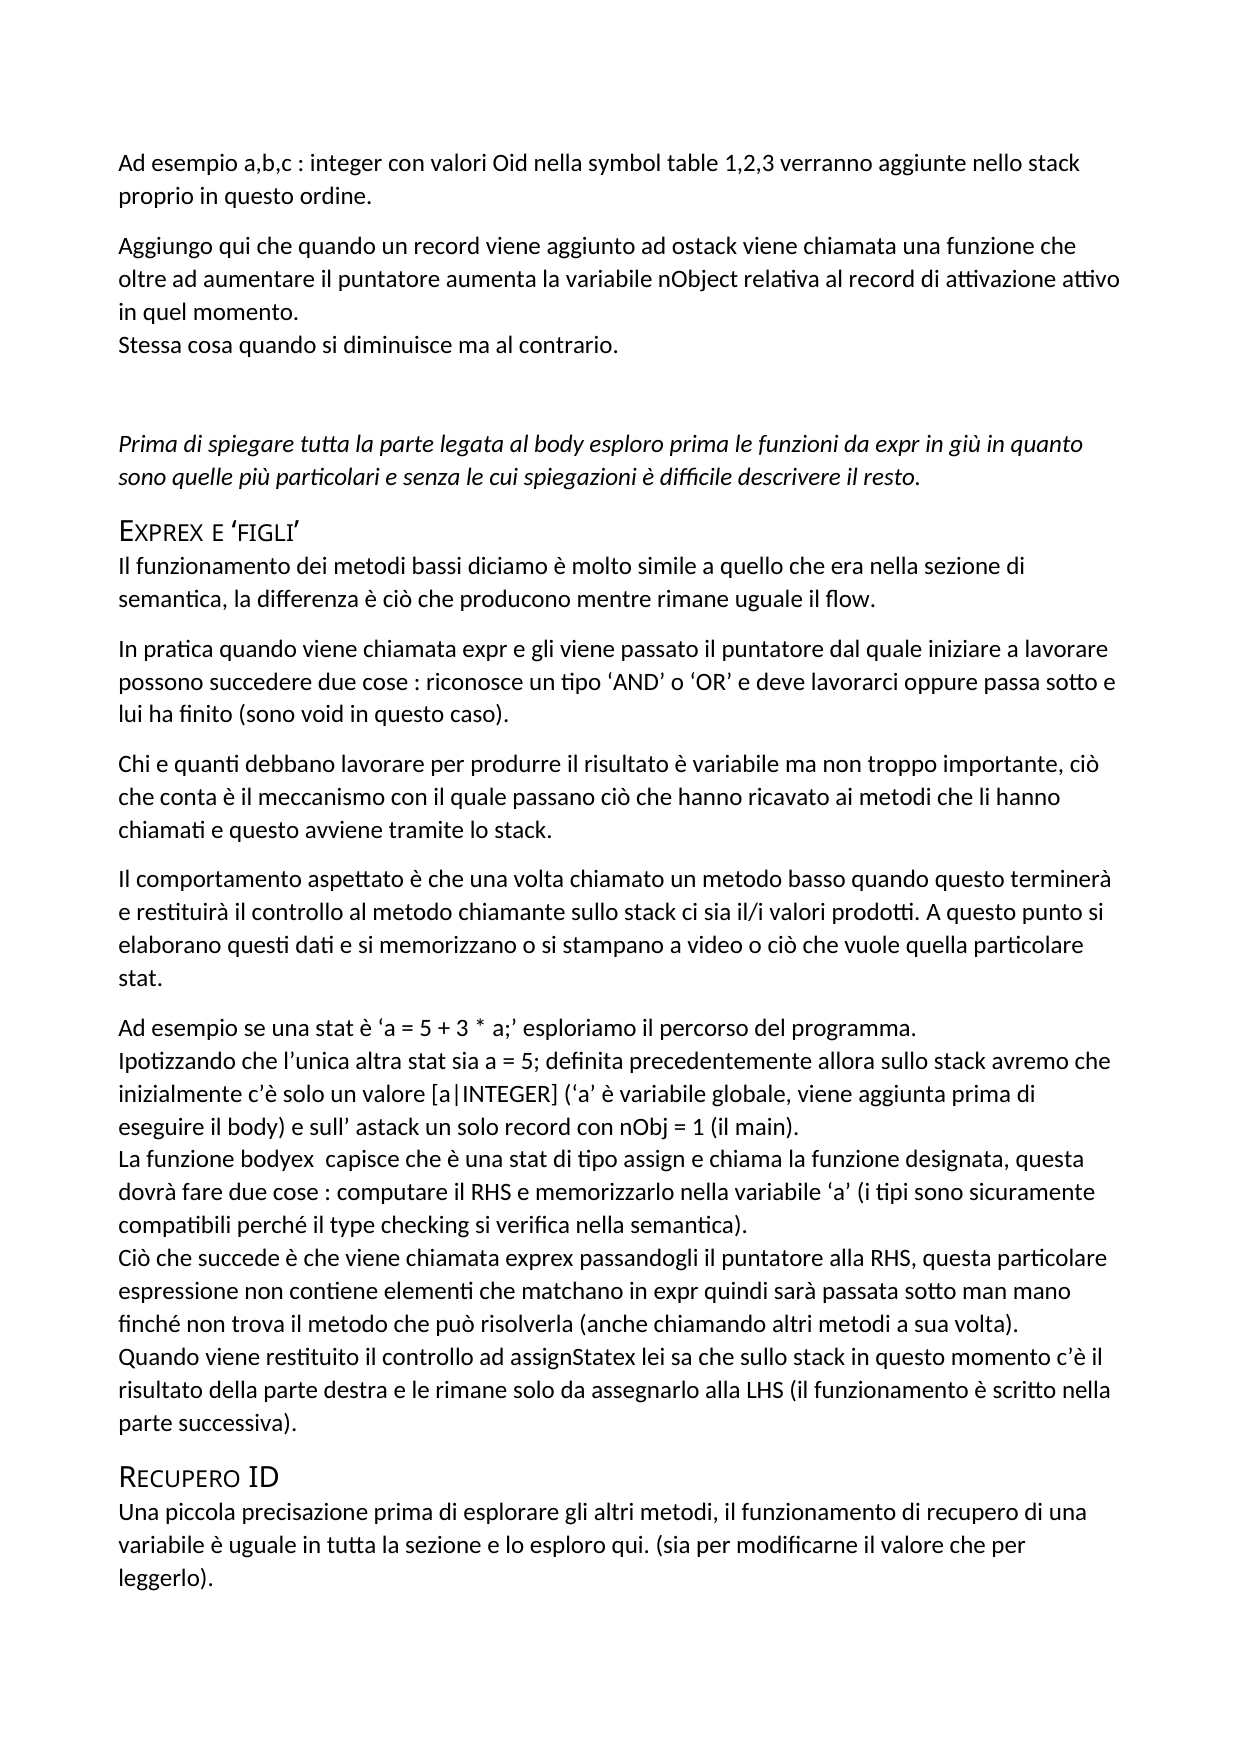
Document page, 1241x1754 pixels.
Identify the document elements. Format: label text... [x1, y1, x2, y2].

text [118, 148, 1122, 211]
subtitle Exprex e ‘figli’ [118, 511, 1122, 550]
text Ad esempio se una stat è ‘a = 5 + 3 * a;’ esploriamo il percorso del programma. Ipotizzando che l’unica altra stat sia a = 5; definita precedentemente allora sullo stack avremo che inizialmente c’è solo un valore [a|INTEGER] (‘a’ è variabile globale, viene aggiunta prima di eseguire il body) e sull’ astack un solo record con nObj = 1 (il main). La funzione bodyex capisce che è una stat di tipo assign e chiama la funzione designata, questa dovrà fare due cose : computare il RHS e memorizzarlo nella variabile ‘a’ (i tipi sono sicuramente compatibili perché il type checking si verifica nella semantica). Ciò che succede è che viene chiamata exprex passandogli il puntatore alla RHS, questa particolare espressione non contiene elementi che matchano in expr quindi sarà passata sotto man mano finché non trova il metodo che può risolverla (anche chiamando altri metodi a sua volta). Quando viene restituito il controllo ad assignStatex lei sa che sullo stack in questo momento c’è il risultato della parte destra e le rimane solo da assegnarlo alla LHS (il funzionamento è scritto nella parte successiva). [118, 1012, 1122, 1437]
text Il comportamento aspettato è che una volta chiamato un metodo basso quando questo terminerà e restituirà il controllo al metodo chiamante sullo stack ci sia il/i valori prodotti. A questo punto si elaborano questi dati e si memorizzano o si stampano a video o ciò che vuole quella particolare stat. [118, 863, 1122, 993]
subtitle Recupero ID [118, 1456, 1122, 1496]
text Chi e quanti debbano lavorare per produrre il risultato è variabile ma non troppo importante, ciò che conta è il meccanismo con il quale passano ciò che hanno ricavato ai metodi che li hanno chiamati e questo avviene tramite lo stack. [118, 748, 1122, 844]
text In pratica quando viene chiamata expr e gli viene passato il puntatore dal quale iniziare a lavorare possono succedere due cose : riconosce un tipo ‘AND’ o ‘OR’ e deve lavorarci oppure passa sotto e lui ha finito (sono void in questo caso). [118, 633, 1122, 729]
text Il funzionamento dei metodi bassi diciamo è molto simile a quello che era nella sezione di semantica, la differenza è ciò che producono mentre rimane uguale il flow. [118, 550, 1122, 614]
text Prima di spiegare tutta la parte legata al body esploro prima le funzioni da expr in giù in quanto sono quelle più particolari e senza le cui spiegazioni è difficile descrivere il resto. [118, 428, 1122, 491]
text Una piccola precisazione prima di esplorare gli altri metodi, il funzionamento di recupero di una variabile è uguale in tutta la sezione e lo esploro qui. (sia per modificarne il valore che per leggerlo). [118, 1496, 1122, 1592]
text Aggiungo qui che quando un record viene aggiunto ad ostack viene chiamata una funzione che oltre ad aumentare il puntatore aumenta la variabile nObject relativa al record di attivazione attivo in quel momento. Stessa cosa quando si diminuisce ma al contrario. [118, 230, 1122, 359]
